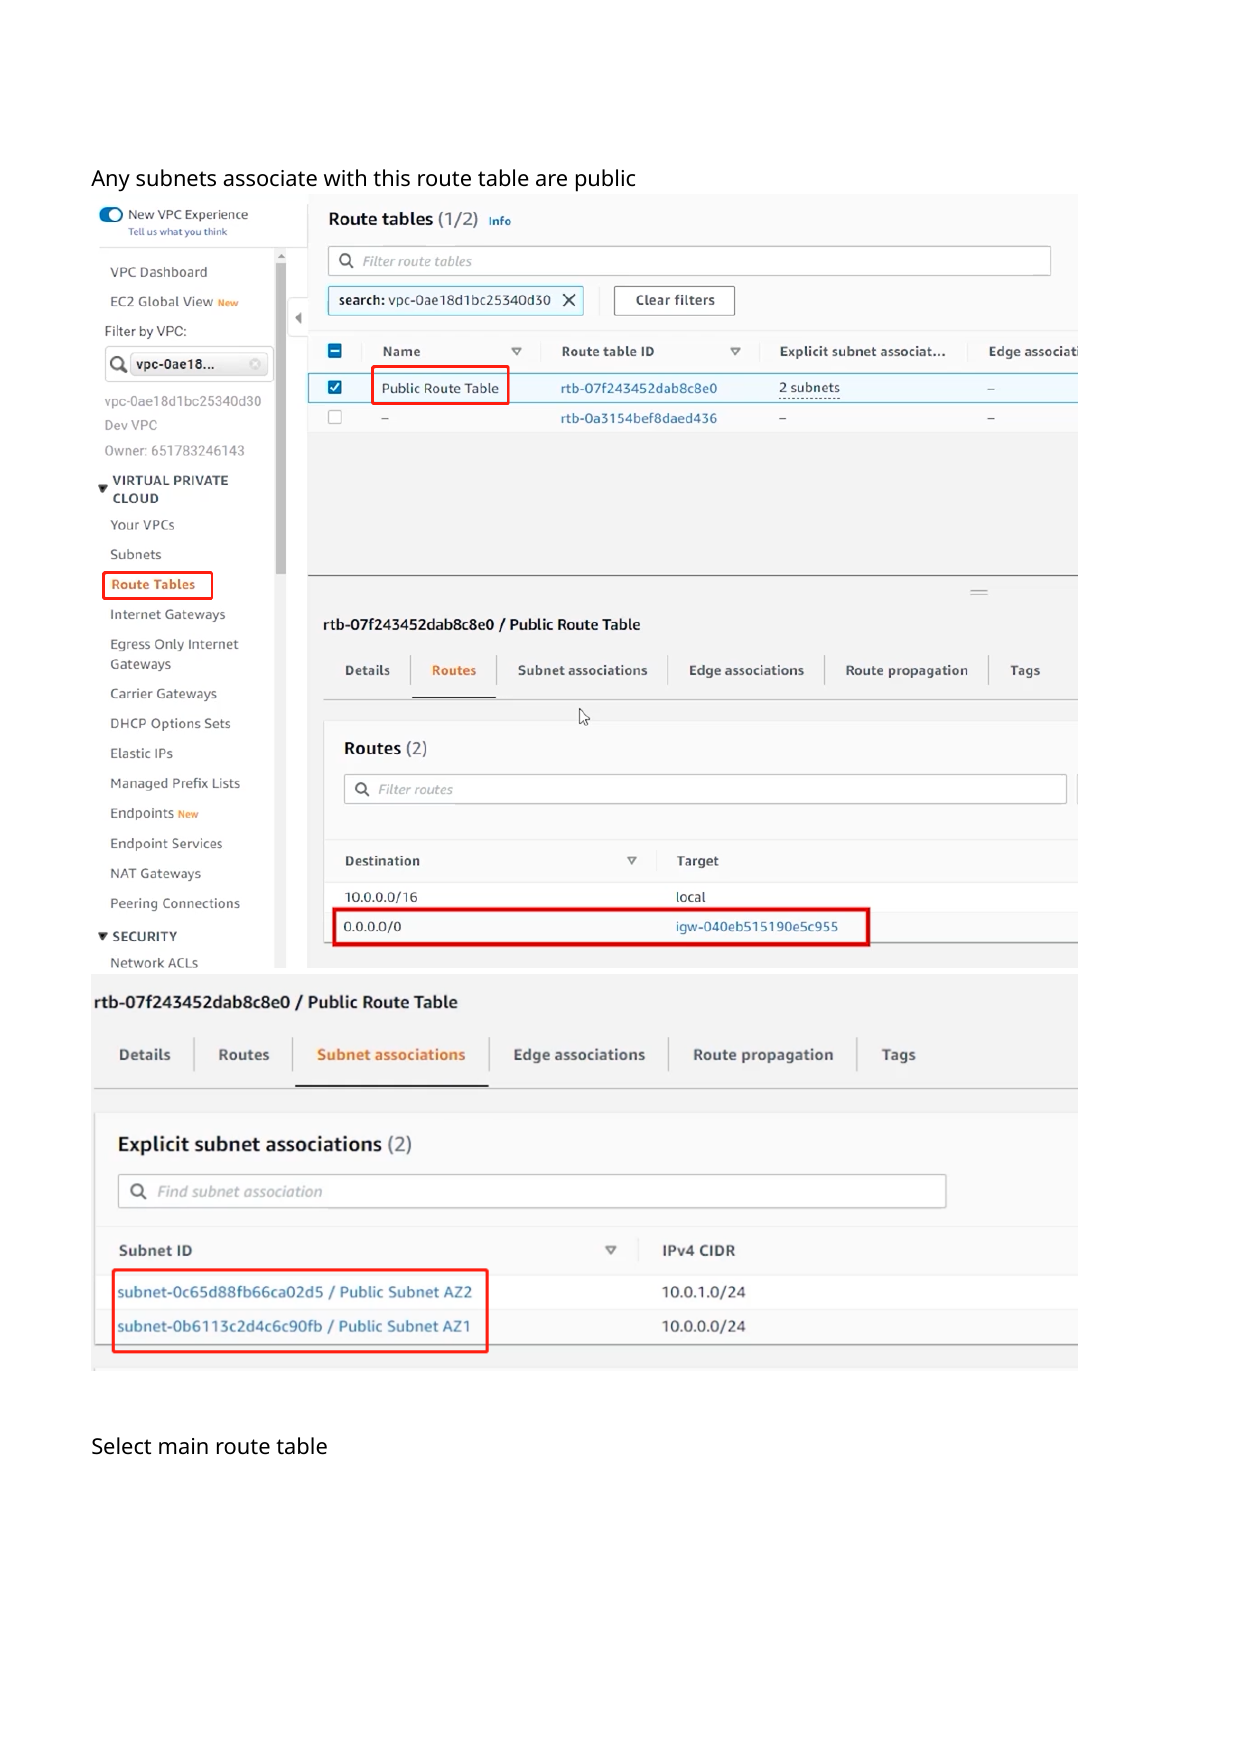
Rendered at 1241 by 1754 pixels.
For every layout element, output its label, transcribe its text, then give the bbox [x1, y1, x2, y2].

text Select main route table [91, 1429, 1137, 1462]
text Any subnets associate with this route table are public [91, 162, 1137, 194]
picture [91, 194, 1078, 968]
picture [91, 974, 1078, 1371]
